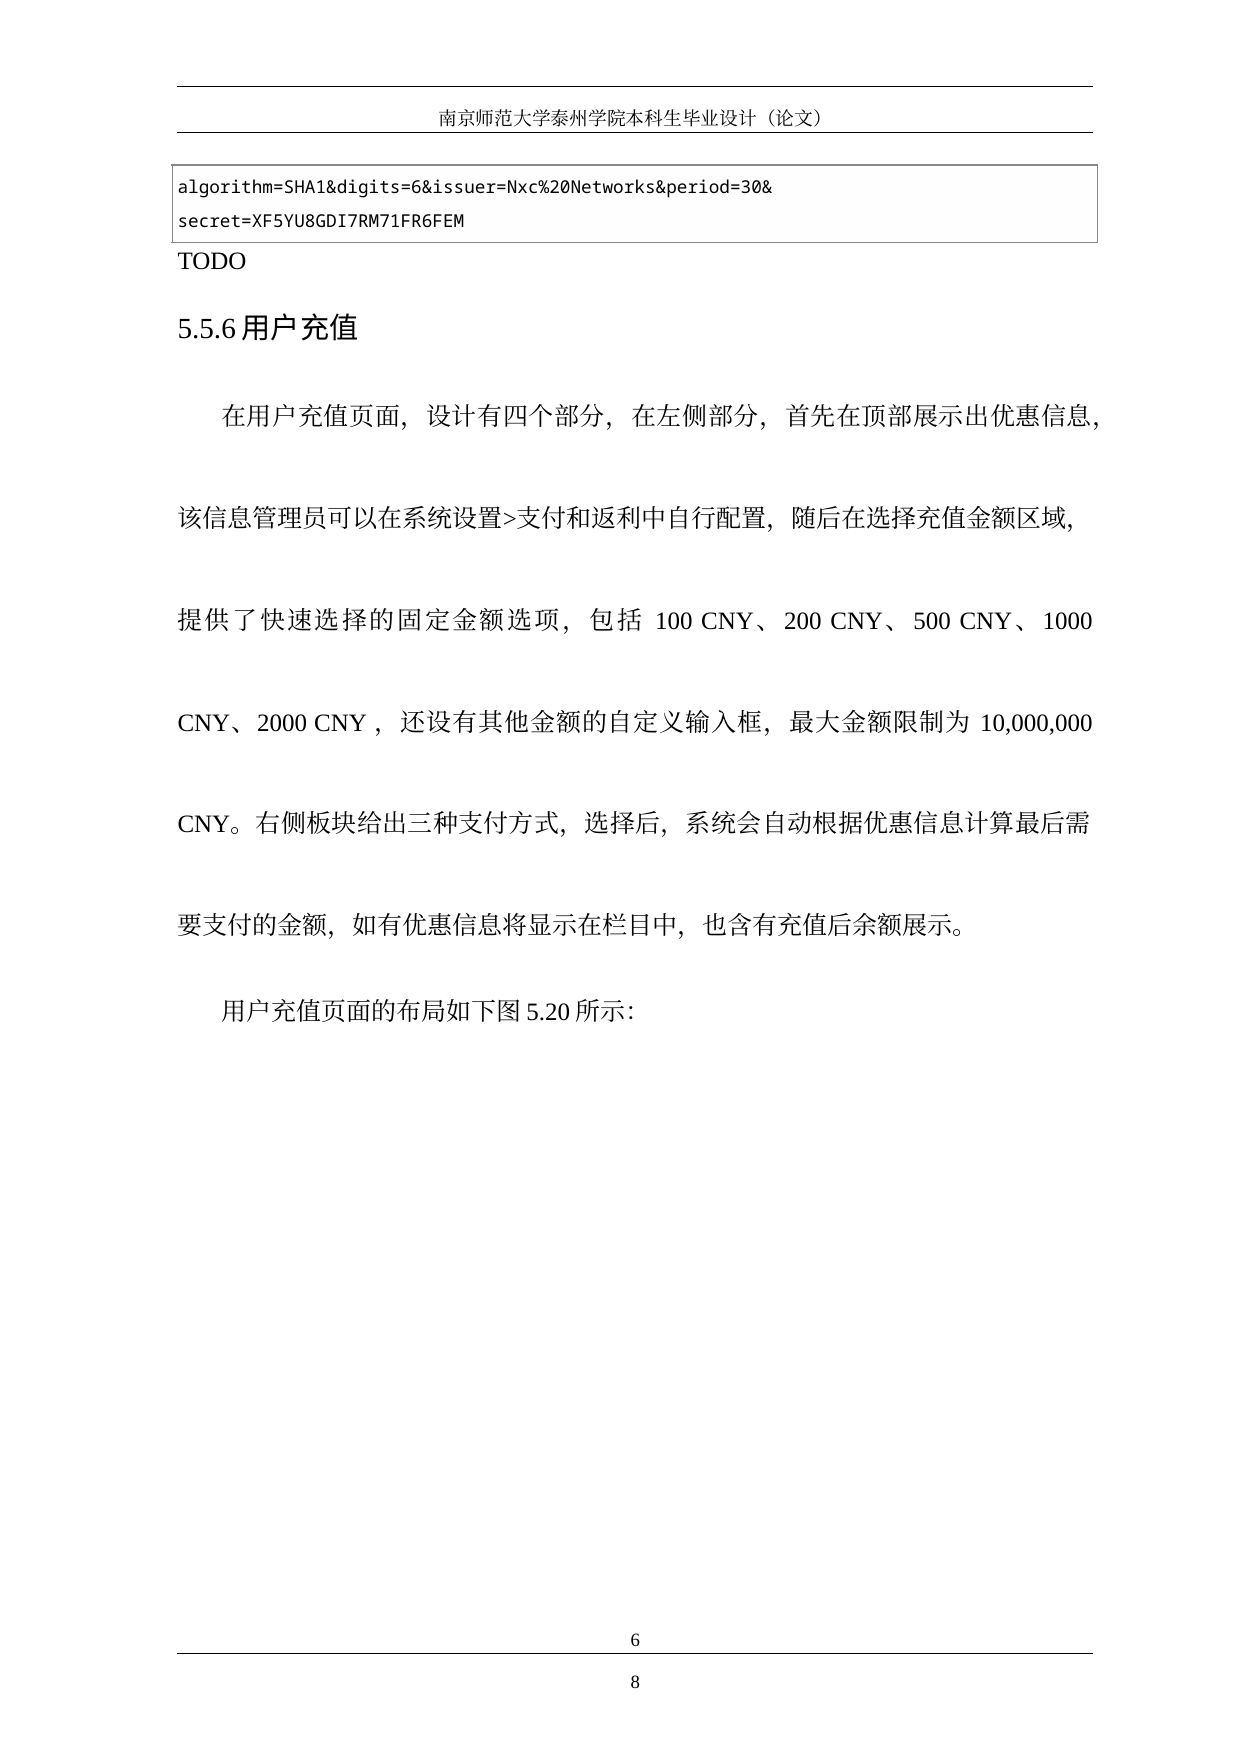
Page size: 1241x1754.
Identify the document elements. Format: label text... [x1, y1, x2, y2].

text TODO [177, 243, 1093, 277]
text secret=XF5YU8GDI7RM71FR6FEM [173, 198, 1097, 242]
text algorithm=SHA1&digits=6&issuer=Nxc%20Networks&period=30& [173, 166, 1097, 198]
text 在用户充值页面，设计有四个部分，在左侧部分，首先在顶部展示出优惠信息，该信息管理员可以在系统设置>支付和返利中自行配置，随后在选择充值金额区域，提供了快速选择的固定金额选项，包括 100 CNY、200 CNY、500 CNY、1000 CNY、2000 CNY ，还设有其他金额的自定义输入框，最大金额限制为 10,000,000 CNY。右侧板块给出三种支付方式，选择后，系统会自动根据优惠信息计算最后需要支付的金额，如有优惠信息将显示在栏目中，也含有充值后余额展示。 [177, 381, 1093, 958]
text 5.5.6用户充值 [177, 292, 1093, 359]
text 用户充值页面的布局如下图5.20所示： [177, 976, 1093, 1044]
